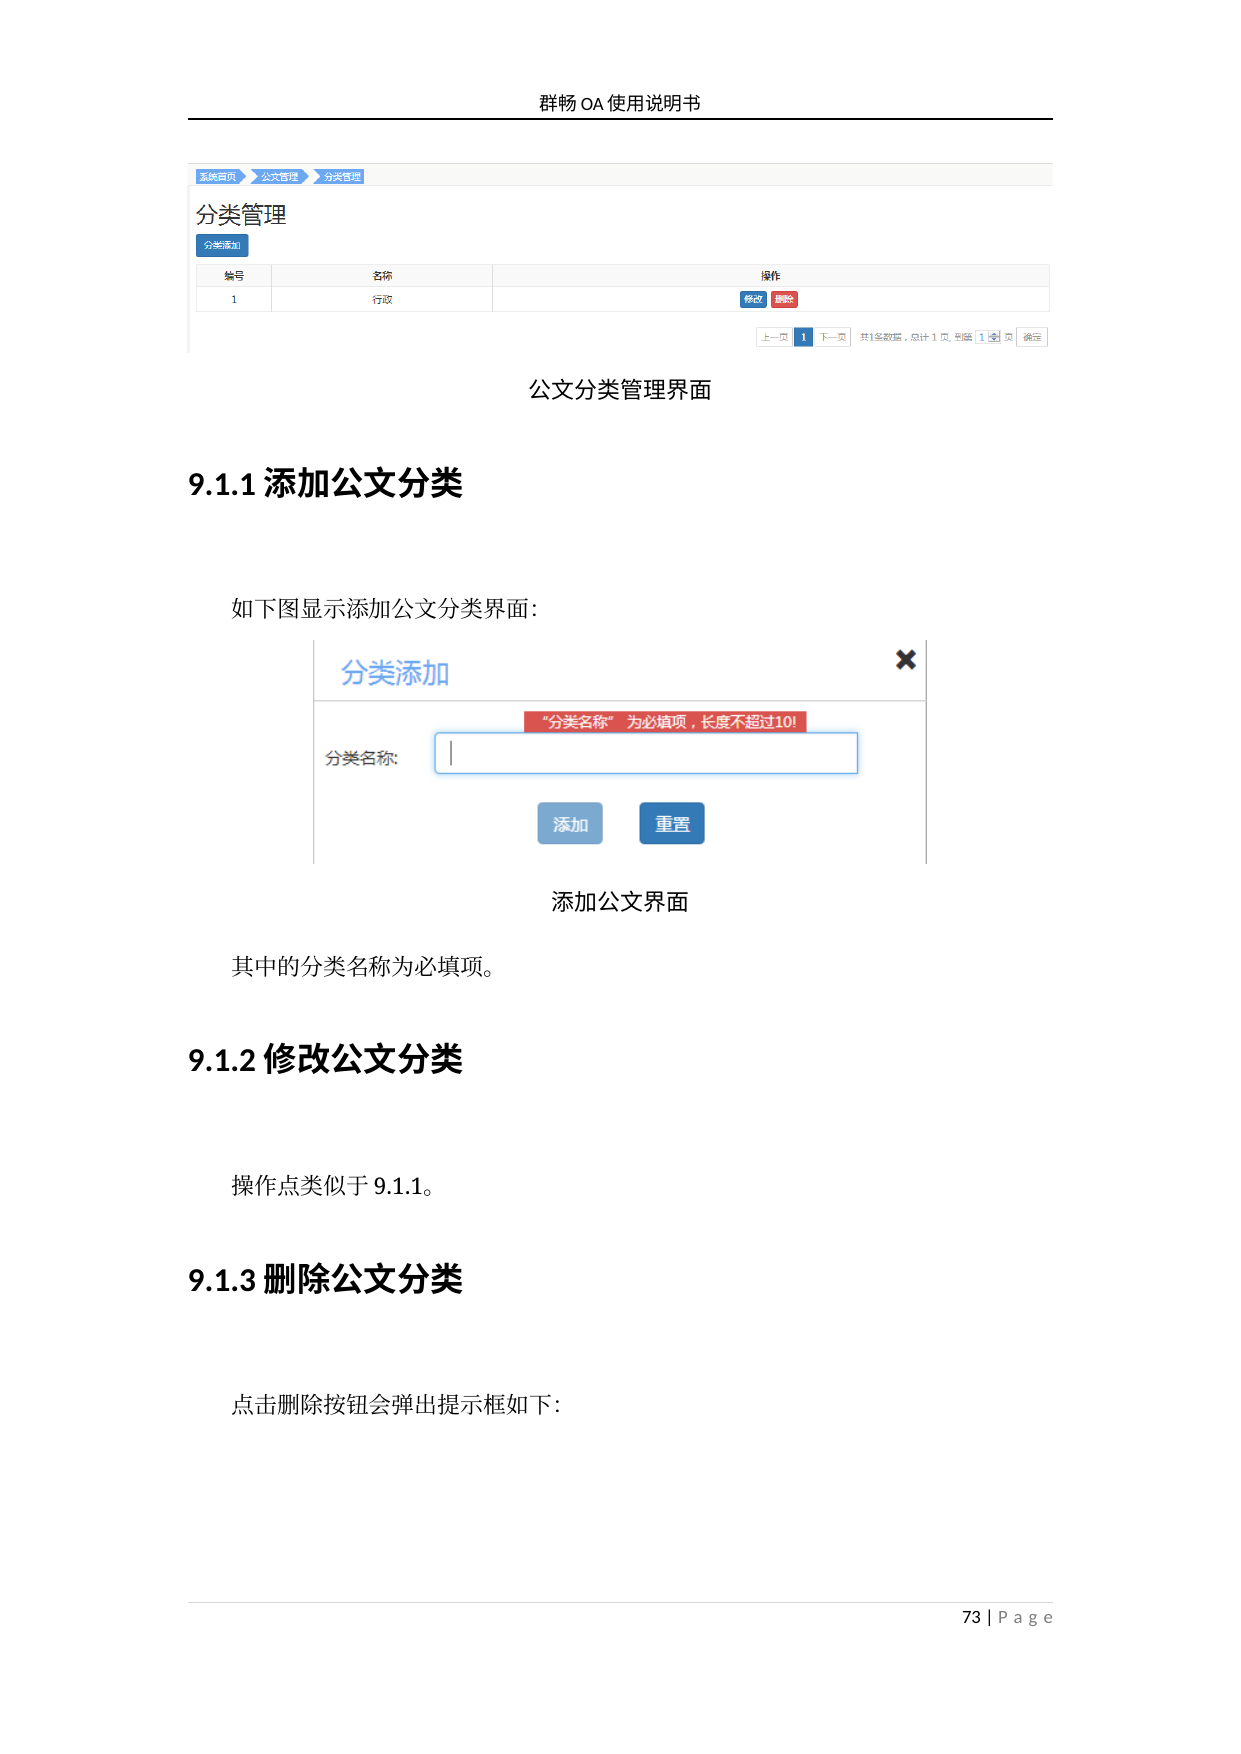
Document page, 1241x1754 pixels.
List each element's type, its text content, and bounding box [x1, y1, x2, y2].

text 操作点类似于9.1.1。 [187, 1152, 1053, 1217]
text 公文分类管理界面 [187, 356, 1053, 421]
text 添加公文界面 [187, 868, 1053, 933]
subtitle 9.1.1 添加公文分类 [187, 448, 1053, 513]
text 其中的分类名称为必填项。 [187, 933, 1053, 998]
text 如下图显示添加公文分类界面： [187, 575, 1053, 640]
subtitle 9.1.2 修改公文分类 [187, 1025, 1053, 1090]
subtitle 9.1.3 删除公文分类 [187, 1244, 1053, 1309]
text 点击删除按钮会弹出提示框如下： [187, 1371, 1053, 1436]
picture [187, 163, 1053, 353]
picture [313, 640, 927, 864]
